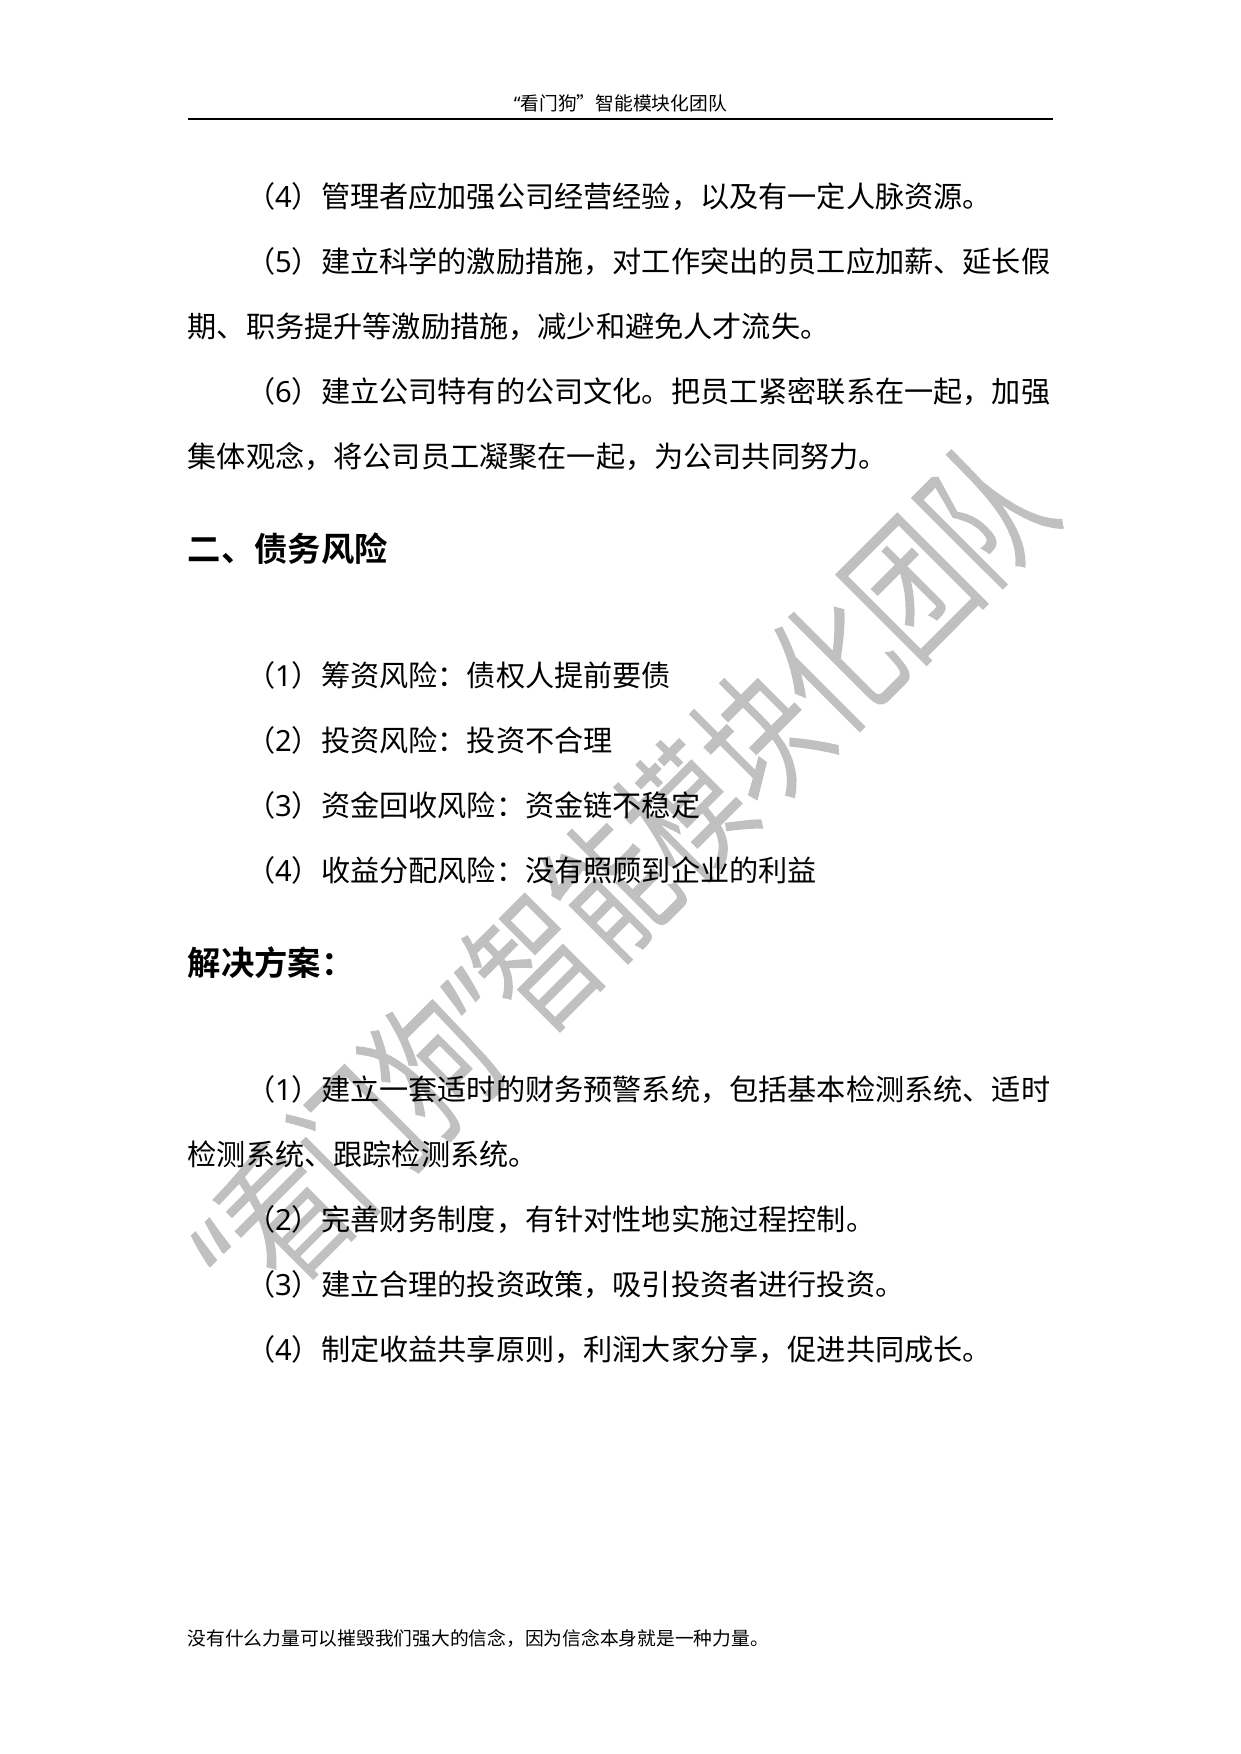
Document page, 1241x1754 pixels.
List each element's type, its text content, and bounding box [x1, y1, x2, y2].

text （6）建立公司特有的公司文化。把员工紧密联系在一起，加强集体观念，将公司员工凝聚在一起，为公司共同努力。 [187, 357, 1053, 487]
text （1）建立一套适时的财务预警系统，包括基本检测系统、适时检测系统、跟踪检测系统。 [187, 1056, 1053, 1186]
text （4）收益分配风险：没有照顾到企业的利益 [187, 836, 1053, 901]
text （3）建立合理的投资政策，吸引投资者进行投资。 [187, 1251, 1053, 1316]
subtitle 解决方案： [187, 928, 1053, 993]
text （5）建立科学的激励措施，对工作突出的员工应加薪、延长假期、职务提升等激励措施，减少和避免人才流失。 [187, 227, 1053, 357]
text （4）制定收益共享原则，利润大家分享，促进共同成长。 [187, 1316, 1053, 1381]
text （2）完善财务制度，有针对性地实施过程控制。 [187, 1186, 1053, 1251]
text （4）管理者应加强公司经营经验，以及有一定人脉资源。 [187, 162, 1053, 227]
subtitle 二、债务风险 [187, 514, 1053, 579]
text （1）筹资风险：债权人提前要债 [187, 641, 1053, 706]
text （2）投资风险：投资不合理 [187, 706, 1053, 771]
text （3）资金回收风险：资金链不稳定 [187, 771, 1053, 836]
